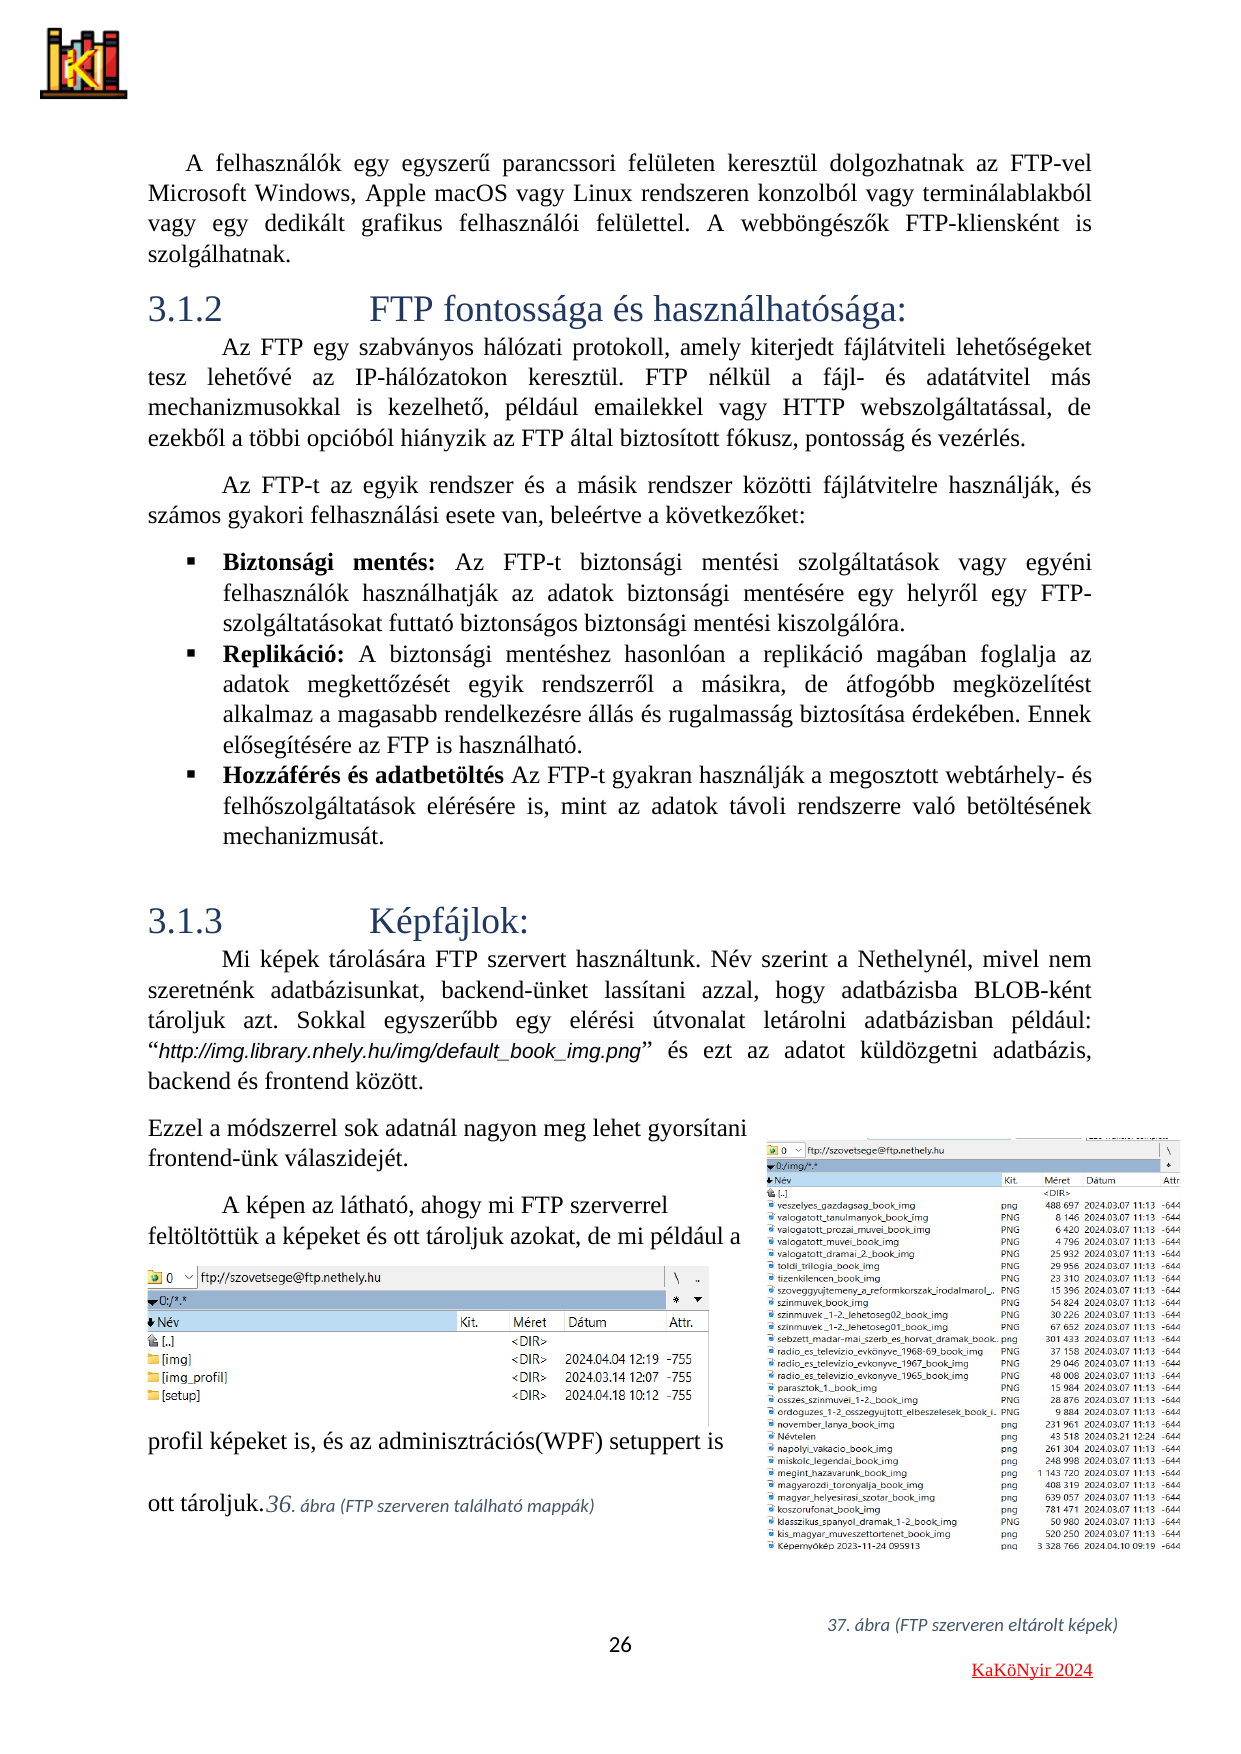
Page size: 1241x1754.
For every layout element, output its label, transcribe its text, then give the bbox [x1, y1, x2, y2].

list Hozzáférés és adatbetöltés Az FTP-t gyakran használják a megosztott webtárhely- és felhőszolgáltatások elérésére is, mint az adatok távoli rendszerre való betöltésének mechanizmusát. [185, 760, 1093, 850]
text Az FTP-t az egyik rendszer és a másik rendszer közötti fájlátvitelre használják, és számos gyakori felhasználási esete van, beleértve a következőket: [148, 470, 1093, 529]
picture [40, 20, 128, 108]
text Mi képek tárolására FTP szervert használtunk. Név szerint a Nethelynél, mivel nem szeretnénk adatbázisunkat, backend-ünket lassítani azzal, hogy adatbázisba BLOB-ként tároljuk azt. Sokkal egyszerűbb egy elérési útvonalat letárolni adatbázisban például: “http://img.library.nhely.hu/img/default_book_img.png” és ezt az adatot küldözgetni adatbázis, backend és frontend között. [148, 944, 1093, 1095]
subtitle FTP fontossága és használhatósága: [148, 286, 1093, 329]
list Replikáció: A biztonsági mentéshez hasonlóan a replikáció magában foglalja az adatok megkettőzését egyik rendszerről a másikra, de átfogóbb megközelítést alkalmaz a magasabb rendelkezésre állás és rugalmasság biztosítása érdekében. Ennek elősegítésére az FTP is használható. [185, 639, 1093, 759]
text Ezzel a módszerrel sok adatnál nagyon meg lehet gyorsítani frontend-ünk válaszidejét. [148, 1113, 1093, 1172]
text Az FTP egy szabványos hálózati protokoll, amely kiterjedt fájlátviteli lehetőségeket tesz lehetővé az IP-hálózatokon keresztül. FTP nélkül a fájl- és adatátvitel más mechanizmusokkal is kezelhető, például emailekkel vagy HTTP webszolgáltatással, de ezekből a többi opcióból hiányzik az FTP által biztosított fókusz, pontosság és vezérlés. [148, 332, 1093, 452]
list Biztonsági mentés: Az FTP-t biztonsági mentési szolgáltatások vagy egyéni felhasználók használhatják az adatok biztonsági mentésére egy helyről egy FTP-szolgáltatásokat futtató biztonságos biztonsági mentési kiszolgálóra. [185, 547, 1093, 637]
text A felhasználók egy egyszerű parancssori felületen keresztül dolgozhatnak az FTP-vel Microsoft Windows, Apple macOS vagy Linux rendszeren konzolból vagy terminálablakból vagy egy dedikált grafikus felhasználói felülettel. A webböngészők FTP-kliensként is szolgálhatnak. [148, 148, 1093, 268]
subtitle Képfájlok: [148, 899, 1093, 942]
picture [766, 1138, 1181, 1550]
picture [147, 1266, 709, 1427]
